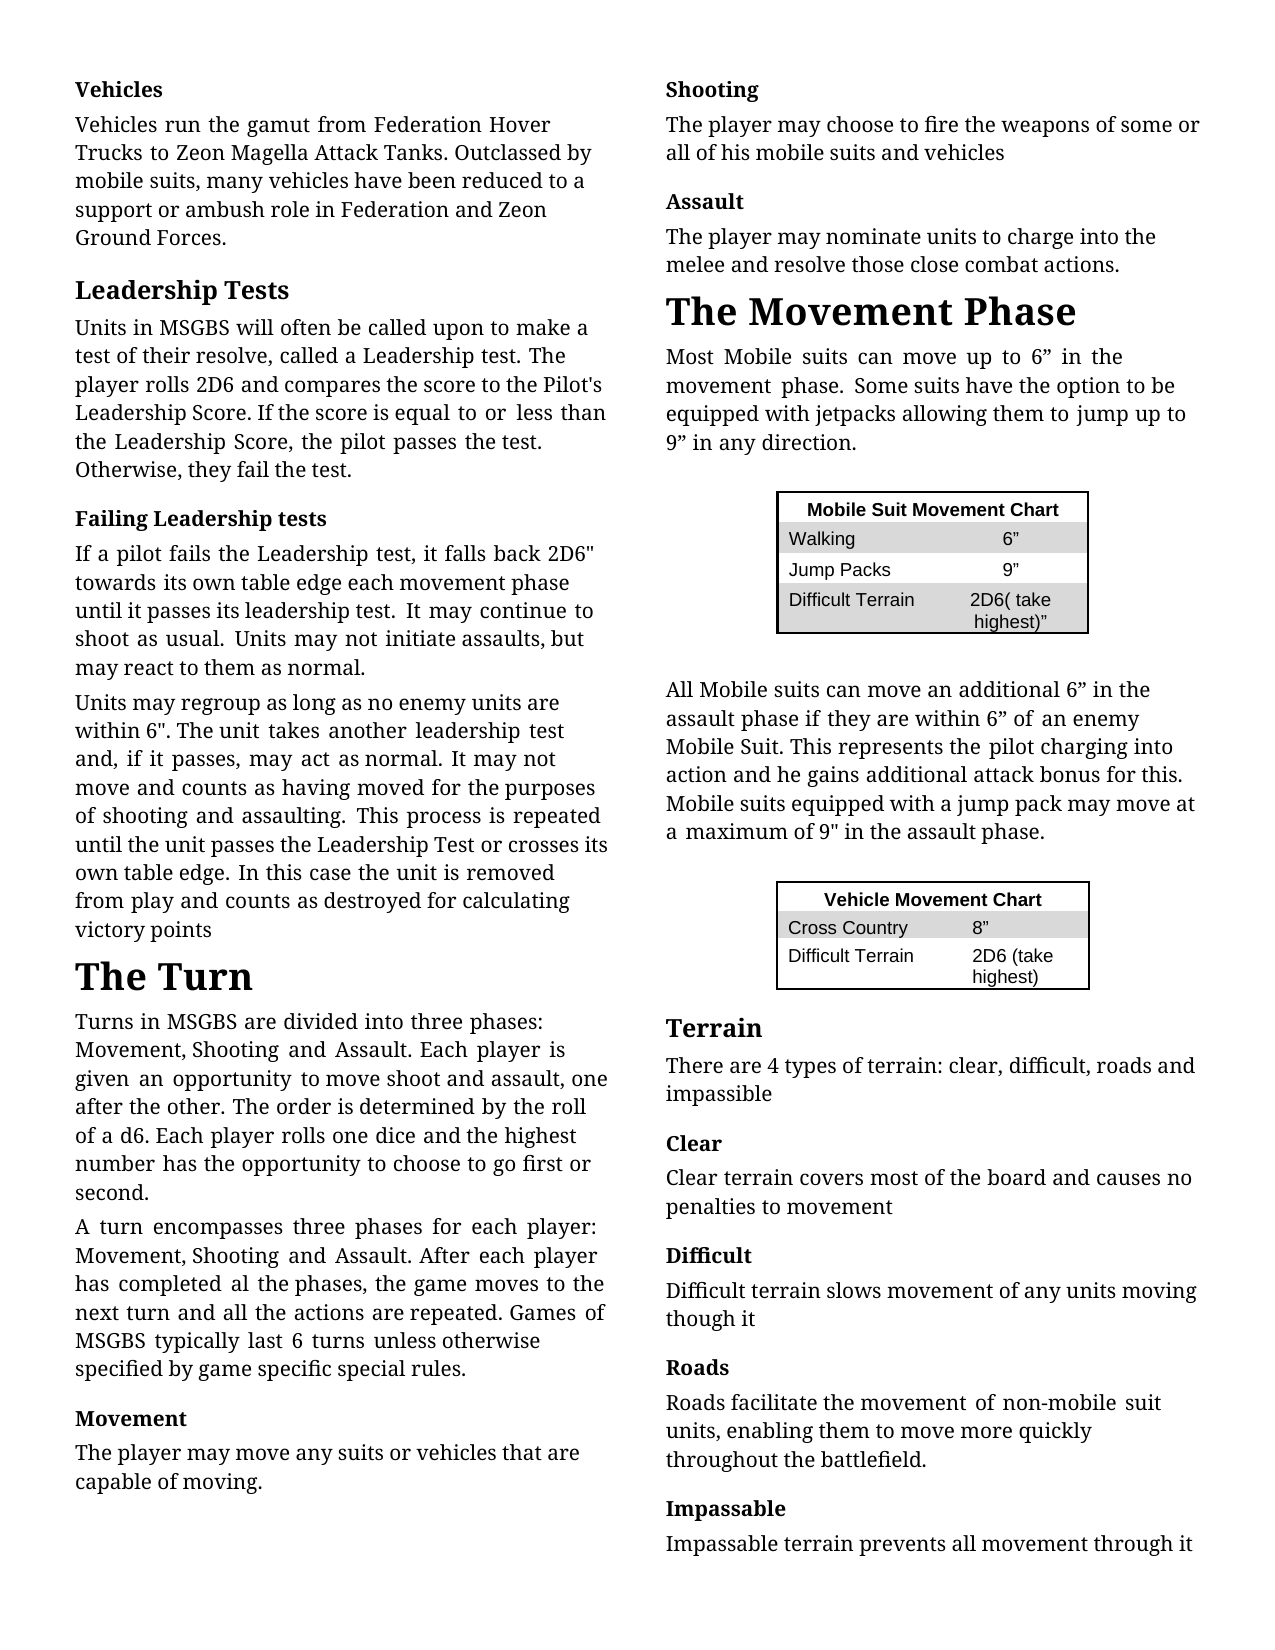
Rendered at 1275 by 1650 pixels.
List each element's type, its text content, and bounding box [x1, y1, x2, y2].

subtitle Vehicles [75, 75, 609, 103]
table_cell Difficult Terrain [779, 583, 933, 632]
table_cell Walking [779, 522, 933, 553]
table_header Mobile Suit Movement Chart [779, 493, 1087, 522]
table_cell 2D6( take highest)” [933, 583, 1087, 632]
table_header Vehicle Movement Chart [778, 883, 1088, 911]
text Roads facilitate the movement of non-mobile suit units, enabling them to move more quickly throughout the battlefield. [666, 1388, 1200, 1473]
table_cell 9” [933, 553, 1087, 583]
subtitle Assault [666, 187, 1200, 216]
text Vehicles run the gamut from Federation Hover Trucks to Zeon Magella Attack Tanks. Outclassed by mobile suits, many vehicles have been reduced to a support or ambush role in Federation and Zeon Ground Forces. [75, 110, 609, 252]
title The Movement Phase [666, 285, 1200, 336]
text A turn encompasses three phases for each player: Movement, Shooting and Assault. After each player has completed al the phases, the game moves to the next turn and all the actions are repeated. Games of MSGBS typically last 6 turns unless otherwise specified by game specific special rules. [75, 1212, 609, 1383]
table_cell Cross Country [778, 911, 961, 938]
text Clear terrain covers most of the board and causes no penalties to movement [666, 1163, 1200, 1220]
table_cell Difficult Terrain [778, 938, 961, 988]
text Difficult terrain slows movement of any units moving though it [666, 1276, 1200, 1333]
table_cell 6” [933, 522, 1087, 553]
text If a pilot fails the Leadership test, it falls back 2D6" towards its own table edge each movement phase until it passes its leadership test. It may continue to shoot as usual. Units may not initiate assaults, but may react to them as normal. [75, 539, 609, 681]
text Impassable terrain prevents all movement through it [666, 1529, 1200, 1557]
subtitle Roads [666, 1353, 1200, 1382]
subtitle Impassable [666, 1494, 1200, 1523]
text The player may choose to fire the weapons of some or all of his mobile suits and vehicles [666, 110, 1200, 167]
subtitle Clear [666, 1129, 1200, 1157]
subtitle Shooting [666, 75, 1200, 103]
subtitle Terrain [666, 1011, 1200, 1045]
table_cell 8” [961, 911, 1088, 938]
text The player may nominate units to charge into the melee and resolve those close combat actions. [666, 222, 1200, 279]
subtitle Leadership Tests [75, 273, 609, 307]
text Units in MSGBS will often be called upon to make a test of their resolve, called a Leadership test. The player rolls 2D6 and compares the score to the Pilot's Leadership Score. If the score is equal to or less than the Leadership Score, the pilot passes the test. Otherwise, they fail the test. [75, 313, 609, 484]
subtitle Difficult [666, 1241, 1200, 1269]
subtitle Failing Leadership tests [75, 504, 609, 533]
text Units may regroup as long as no enemy units are within 6". The unit takes another leadership test and, if it passes, may act as normal. It may not move and counts as having moved for the purposes of shooting and assaulting. This process is repeated until the unit passes the Leadership Test or crosses its own table edge. In this case the unit is removed from play and counts as destroyed for calculating victory points [75, 688, 609, 943]
text Turns in MSGBS are divided into three phases: Movement, Shooting and Assault. Each player is given an opportunity to move shoot and assault, one after the other. The order is determined by the roll of a d6. Each player rolls one dice and the highest number has the opportunity to choose to go first or second. [75, 1007, 609, 1206]
table_cell Jump Packs [779, 553, 933, 583]
text All Mobile suits can move an additional 6” in the assault phase if they are within 6” of an enemy Mobile Suit. This represents the pilot charging into action and he gains additional attack bonus for this. Mobile suits equipped with a jump pack may move at a maximum of 9" in the assault phase. [666, 675, 1200, 846]
table_cell 2D6 (take highest) [961, 938, 1088, 988]
text The player may move any suits or vehicles that are capable of moving. [75, 1438, 609, 1495]
title The Turn [75, 950, 609, 1001]
subtitle Movement [75, 1404, 609, 1432]
text There are 4 types of terrain: clear, difficult, roads and impassible [666, 1051, 1200, 1108]
text Most Mobile suits can move up to 6” in the movement phase. Some suits have the option to be equipped with jetpacks allowing them to jump up to 9” in any direction. [666, 342, 1200, 456]
